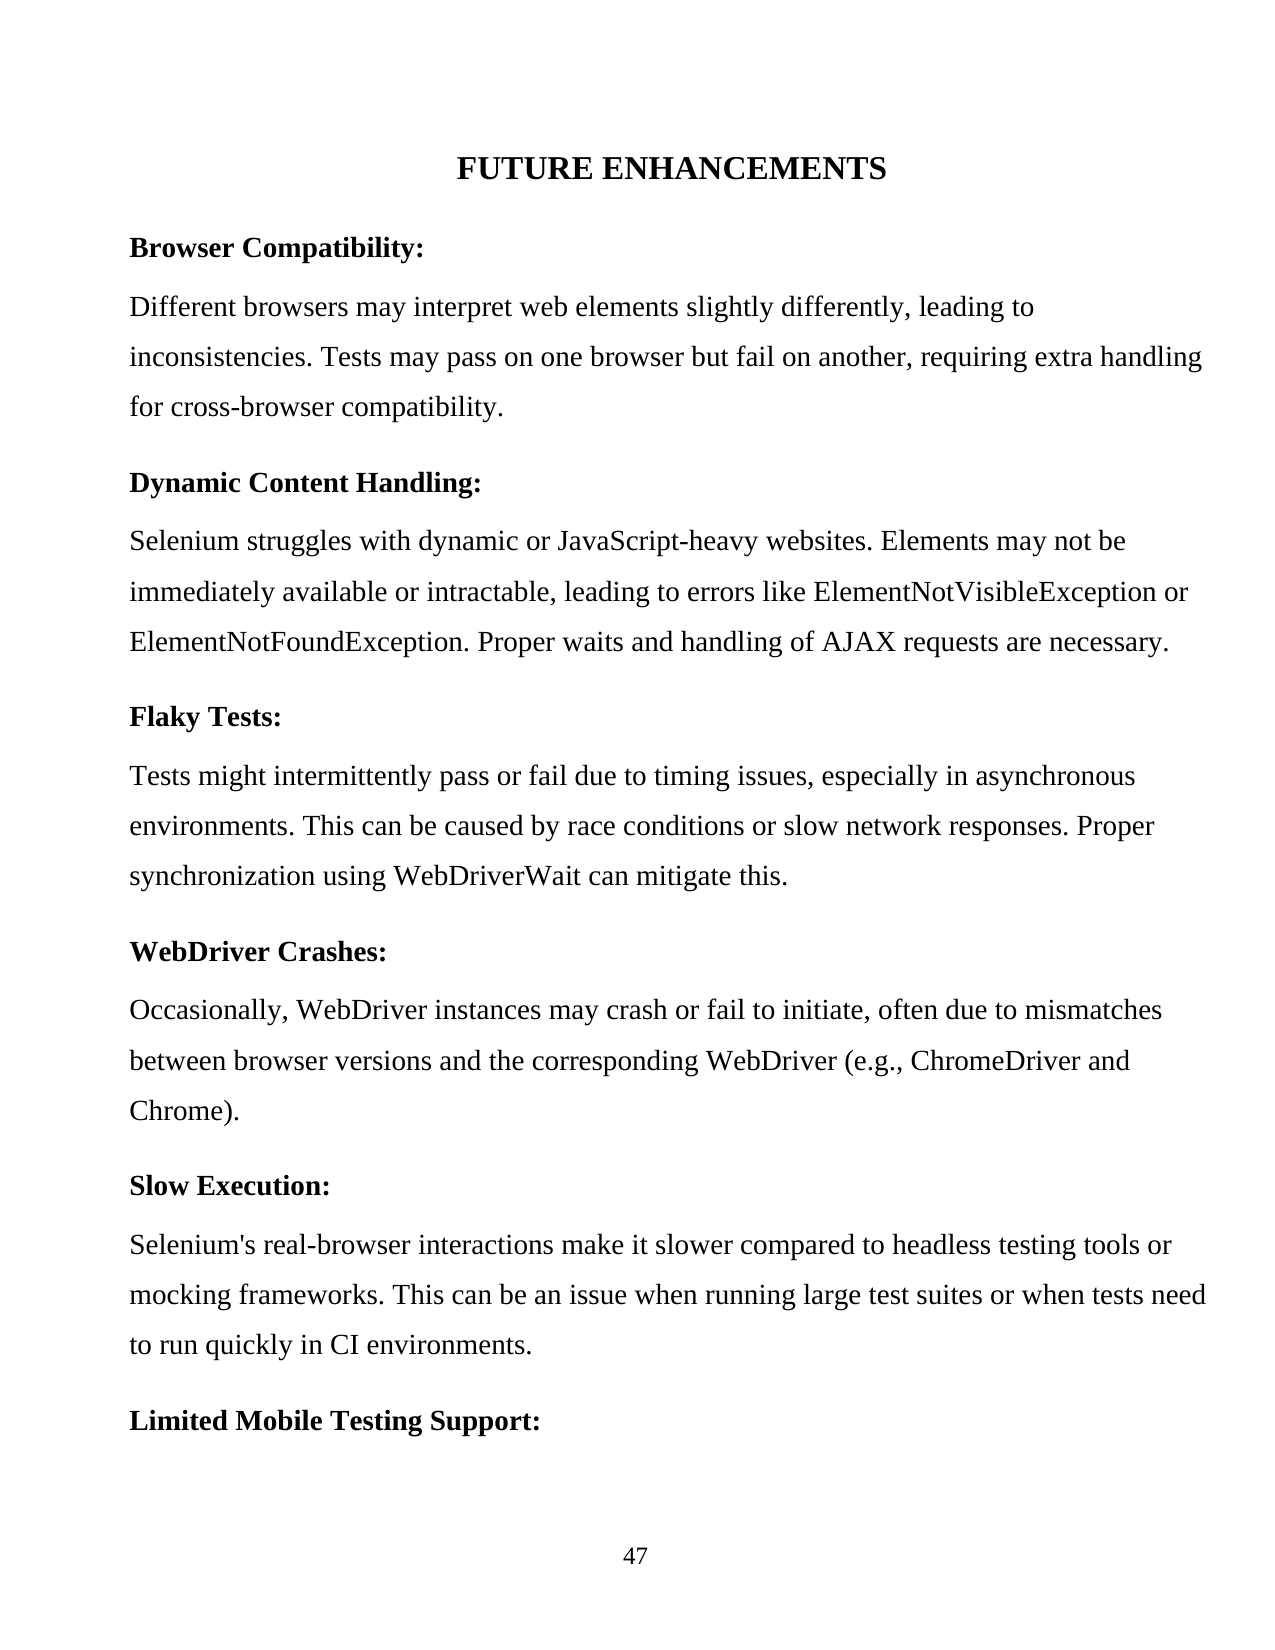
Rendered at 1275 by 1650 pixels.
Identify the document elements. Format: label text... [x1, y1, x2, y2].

text Slow Execution: [129, 1168, 1214, 1202]
text Flaky Tests: [129, 699, 1214, 733]
text Occasionally, WebDriver instances may crash or fail to initiate, often due to mismatches between browser versions and the corresponding WebDriver (e.g., ChromeDriver and Chrome). [129, 992, 1214, 1127]
text Different browsers may interpret web elements slightly differently, leading to inconsistencies. Tests may pass on one browser but fail on another, requiring extra handling for cross-browser compatibility. [129, 289, 1214, 423]
text Tests might intermittently pass or fail due to timing issues, especially in asynchronous environments. This can be caused by race conditions or slow network responses. Proper synchronization using WebDriverWait can mitigate this. [129, 758, 1214, 892]
text Browser Compatibility: [129, 230, 1214, 264]
text FUTURE ENHANCEMENTS [129, 148, 1214, 186]
text Selenium's real-browser interactions make it slower compared to headless testing tools or mocking frameworks. This can be an issue when running large test suites or when tests need to run quickly in CI environments. [129, 1227, 1214, 1361]
text WebDriver Crashes: [129, 934, 1214, 967]
text Selenium struggles with dynamic or JavaScript-heavy websites. Elements may not be immediately available or intractable, leading to errors like ElementNotVisibleException or ElementNotFoundException. Proper waits and handling of AJAX requests are necessary. [129, 523, 1214, 658]
text Dynamic Content Handling: [129, 465, 1214, 498]
text Limited Mobile Testing Support: [129, 1403, 1214, 1436]
